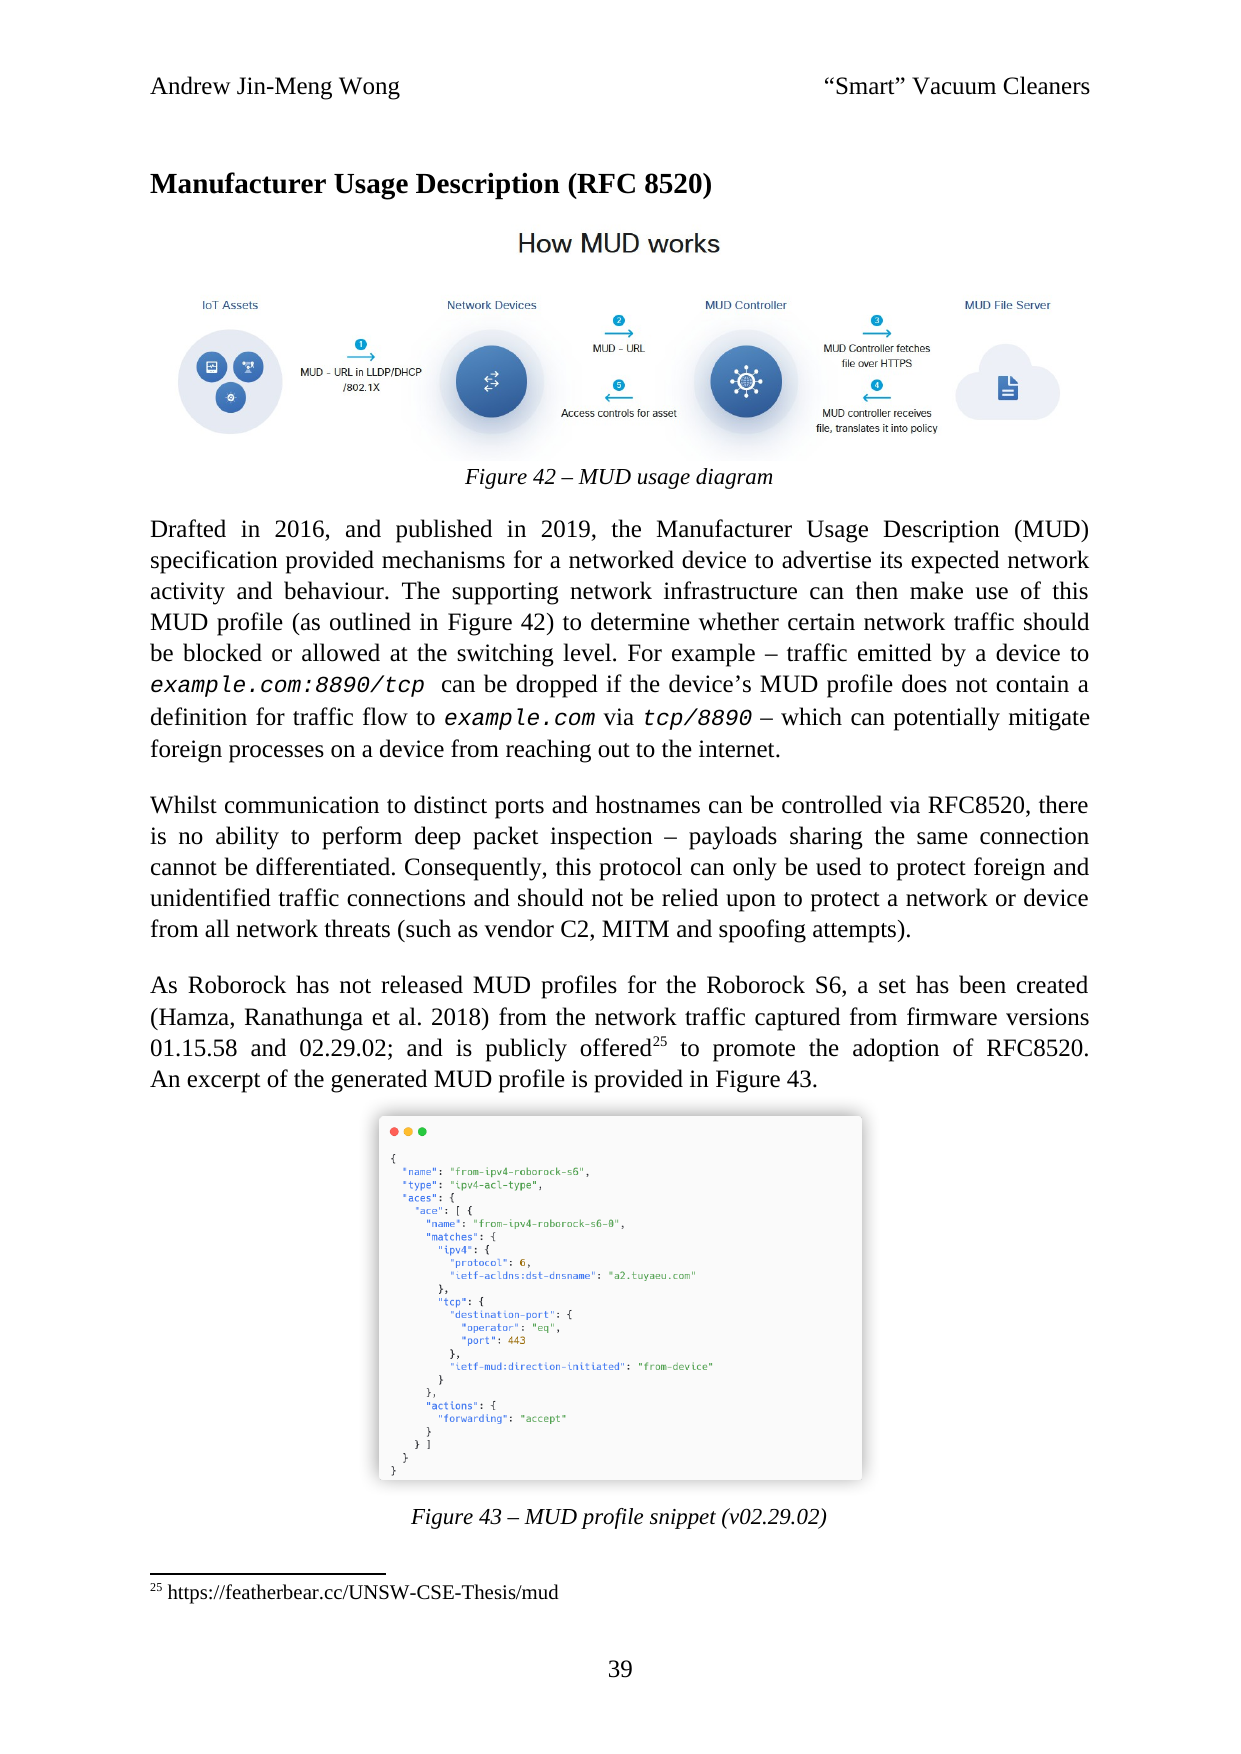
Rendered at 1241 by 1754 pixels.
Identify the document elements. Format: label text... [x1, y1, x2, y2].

text Whilst communication to distinct ports and hostnames can be controlled via RFC8520, there is no ability to perform deep packet inspection – payloads sharing the same connection cannot be differentiated. Consequently, this protocol can only be used to protect foreign and unidentified traffic connections and should not be relied upon to protect a network or device from all network threats (such as vendor C2, MITM and spoofing attempts). [150, 790, 1090, 943]
picture [379, 1116, 862, 1480]
picture [150, 214, 1091, 461]
text As Roborock has not released MUD profiles for the Roborock S6, a set has been created (Hamza, Ranathunga et al. 2018) from the network traffic captured from firmware versions 01.15.58 and 02.29.02; and is publicly offered to promote the adoption of RFC8520. An excerpt of the generated MUD profile is provided in Figure 43. [150, 971, 1090, 1092]
subtitle Manufacturer Usage Description (RFC 8520) [150, 166, 1090, 199]
text Drafted in 2016, and published in 2019, the Manufacturer Usage Description (MUD) specification provided mechanisms for a networked device to advertise its expected network activity and behaviour. The supporting network infrastructure can then make use of this MUD profile (as outlined in Figure 42) to determine whether certain network traffic should be blocked or allowed at the switching level. For example – traffic emitted by a device to example.com:8890/tcp can be dropped if the device’s MUD profile does not contain a definition for traffic flow to example.com via tcp/8890 – which can potentially mitigate foreign processes on a device from reaching out to the internet. [150, 514, 1090, 763]
